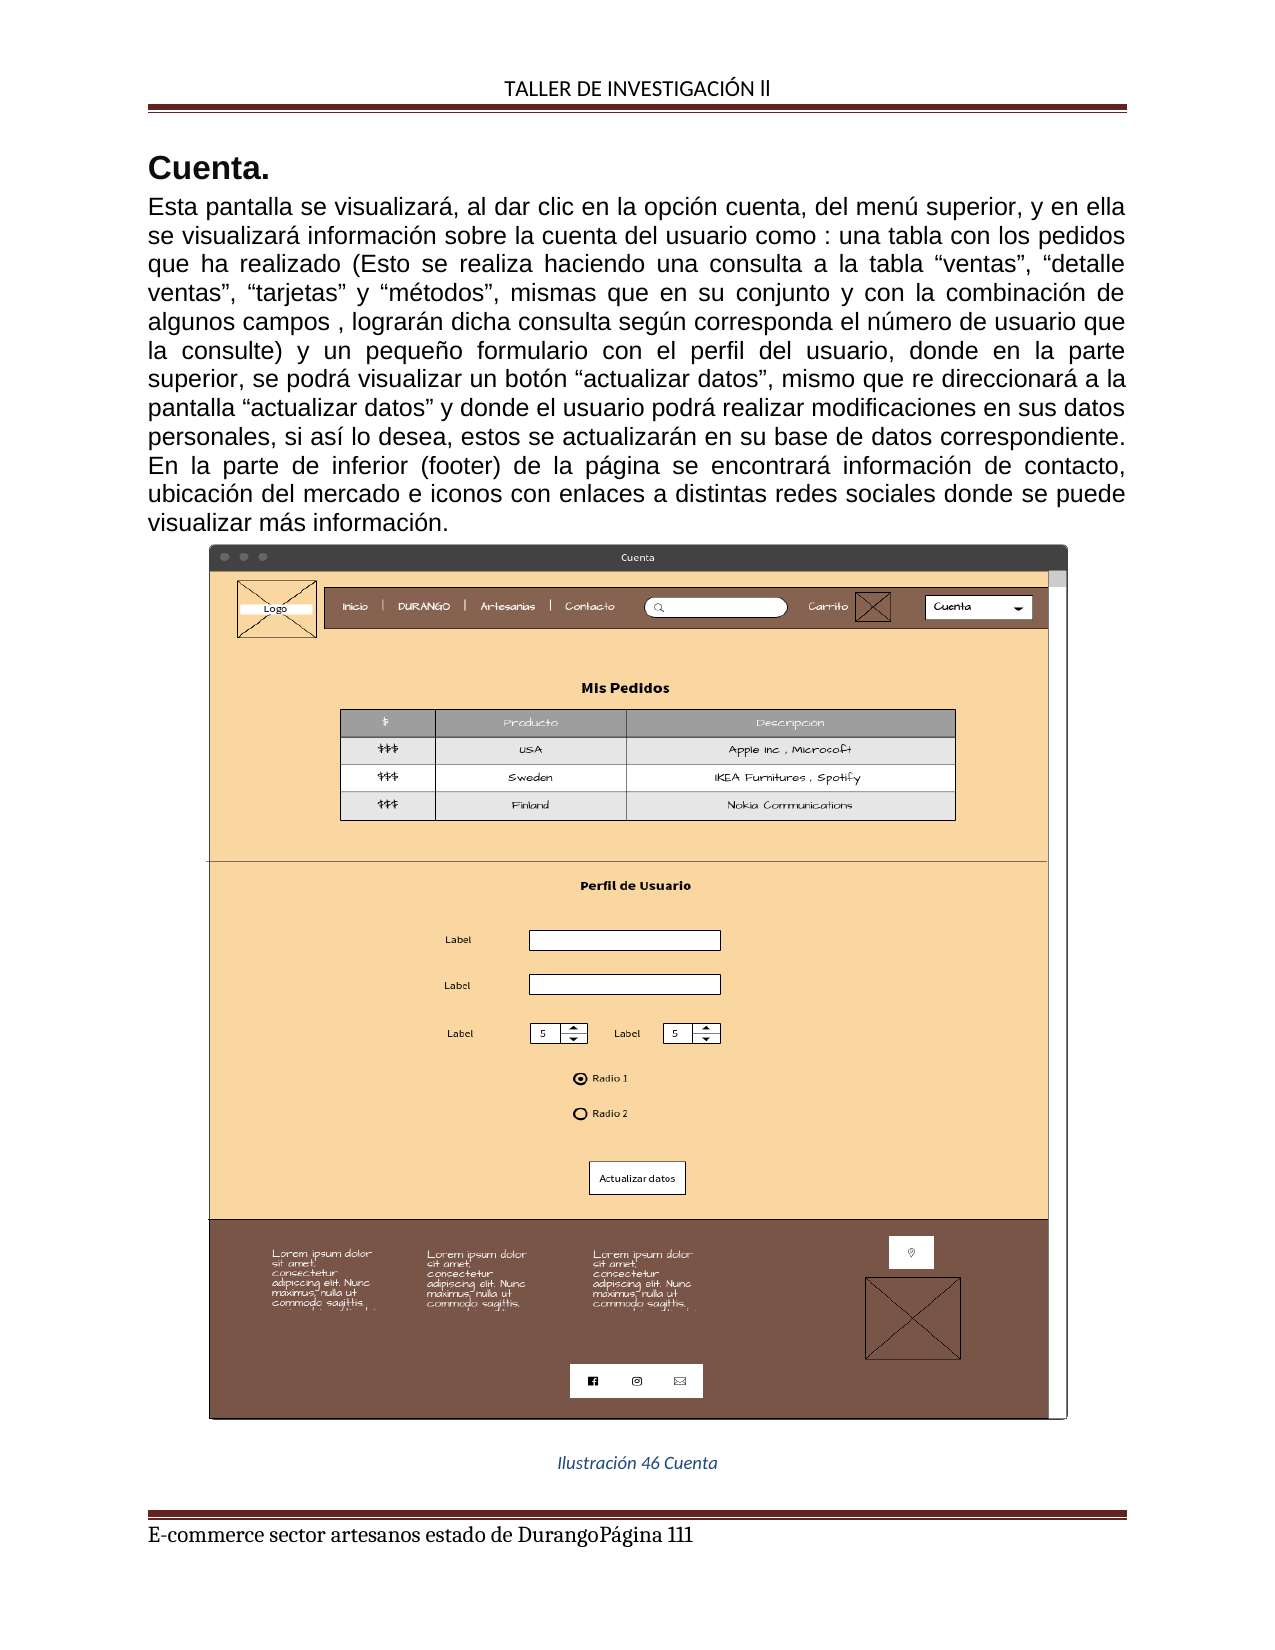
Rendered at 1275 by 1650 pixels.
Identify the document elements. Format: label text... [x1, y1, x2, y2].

text Esta pantalla se visualizará, al dar clic en la opción cuenta, del menú superior, y en ella se visualizará información sobre la cuenta del usuario como : una tabla con los pedidos que ha realizado (Esto se realiza haciendo una consulta a la tabla “ventas”, “detalle ventas”, “tarjetas” y “métodos”, mismas que en su conjunto y con la combinación de algunos campos , lograrán dicha consulta según corresponda el número de usuario que la consulte) y un pequeño formulario con el perfil del usuario, donde en la parte superior, se podrá visualizar un botón “actualizar datos”, mismo que re direccionará a la pantalla “actualizar datos” y donde el usuario podrá realizar modificaciones en sus datos personales, si así lo desea, estos se actualizarán en su base de datos correspondiente. En la parte de inferior (footer) de la página se encontrará información de contacto, ubicación del mercado e iconos con enlaces a distintas redes sociales donde se puede visualizar más información. [148, 192, 1127, 537]
subtitle Cuenta. [148, 148, 1127, 186]
picture [202, 536, 1074, 1427]
